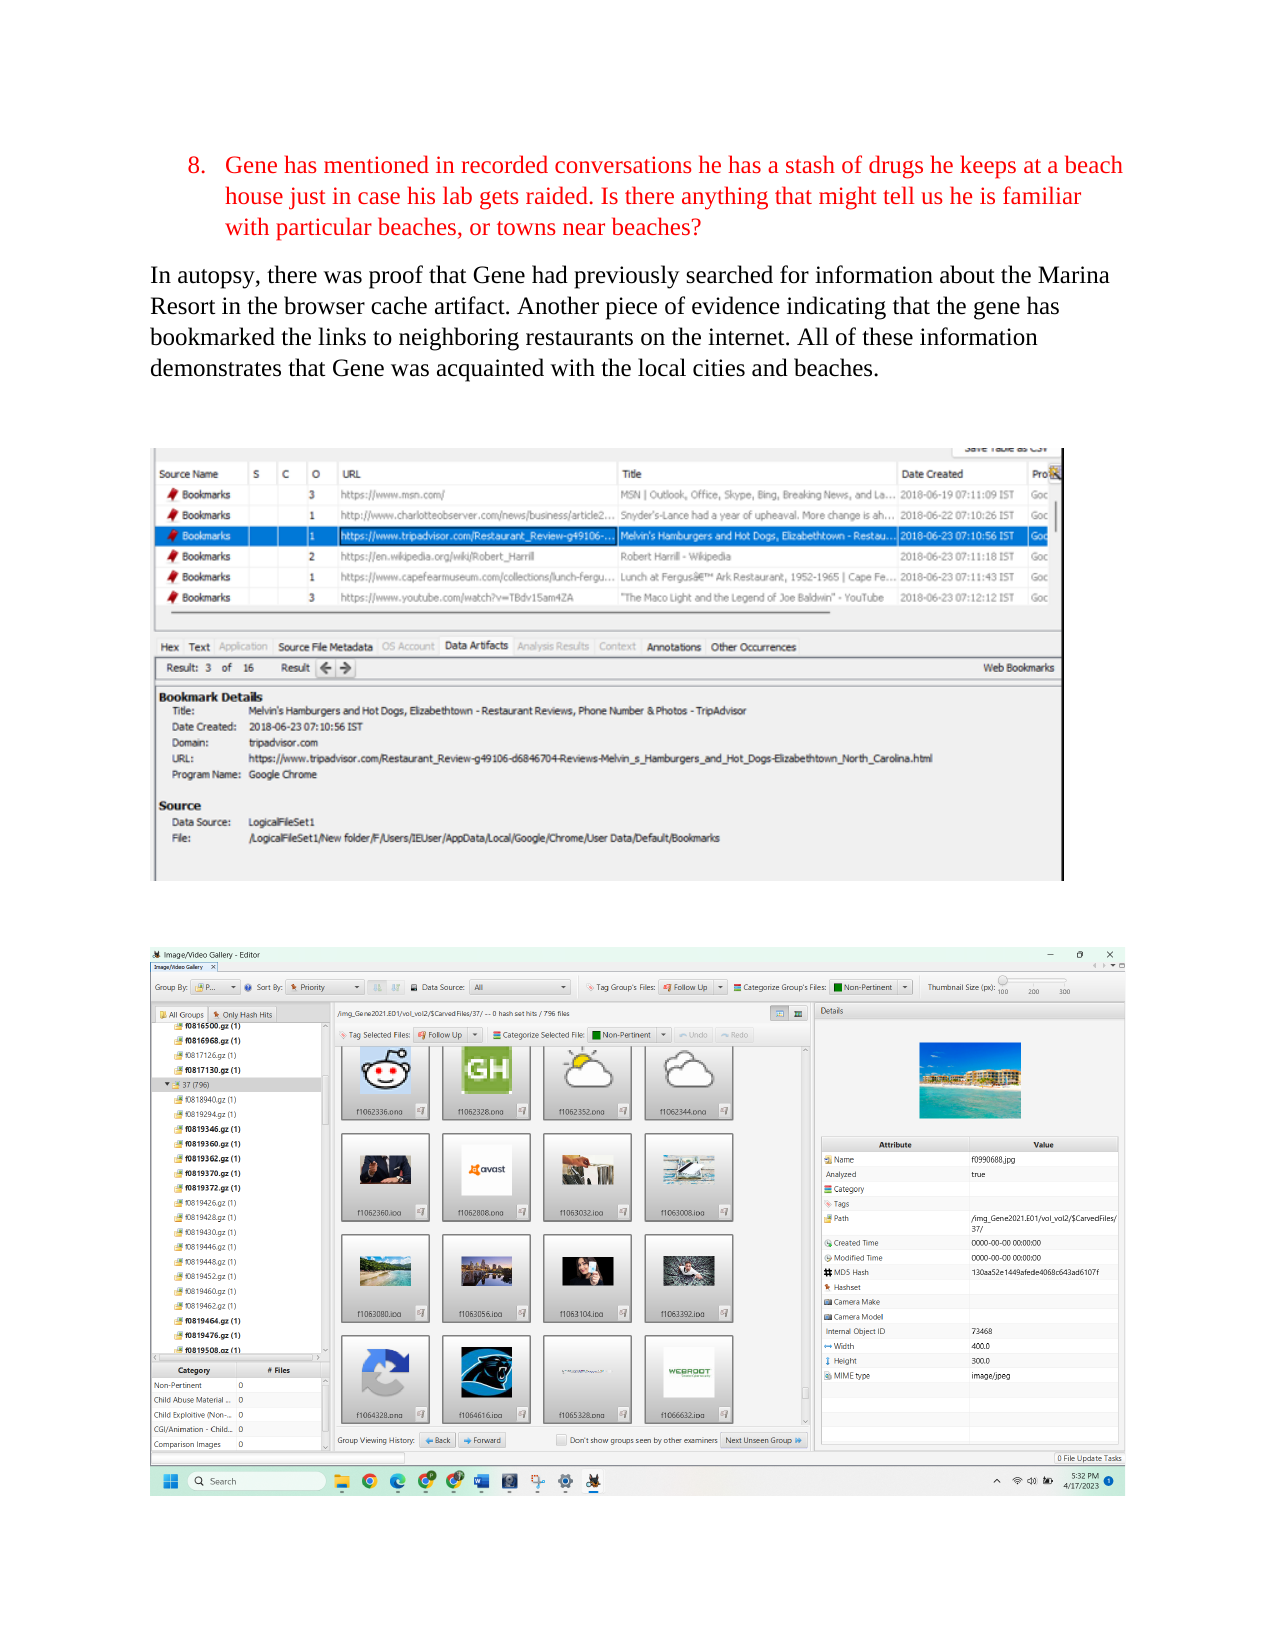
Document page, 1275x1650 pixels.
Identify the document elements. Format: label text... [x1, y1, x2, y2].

text In autopsy, there was proof that Gene had previously searched for information about the Marina Resort in the browser cache artifact. Another piece of evidence indicating that the gene has bookmarked the links to neighboring restaurants on the internet. All of these information demonstrates that Gene was acquainted with the local cities and beaches. [150, 260, 1125, 382]
picture [150, 947, 1125, 1496]
list Gene has mentioned in recorded conversations he has a stash of drugs he keeps at a beach house just in case his lab gets raided. Is there anything that might tell us he is familiar with particular beaches, or towns near beaches? [187, 150, 1125, 241]
picture [150, 448, 1064, 881]
